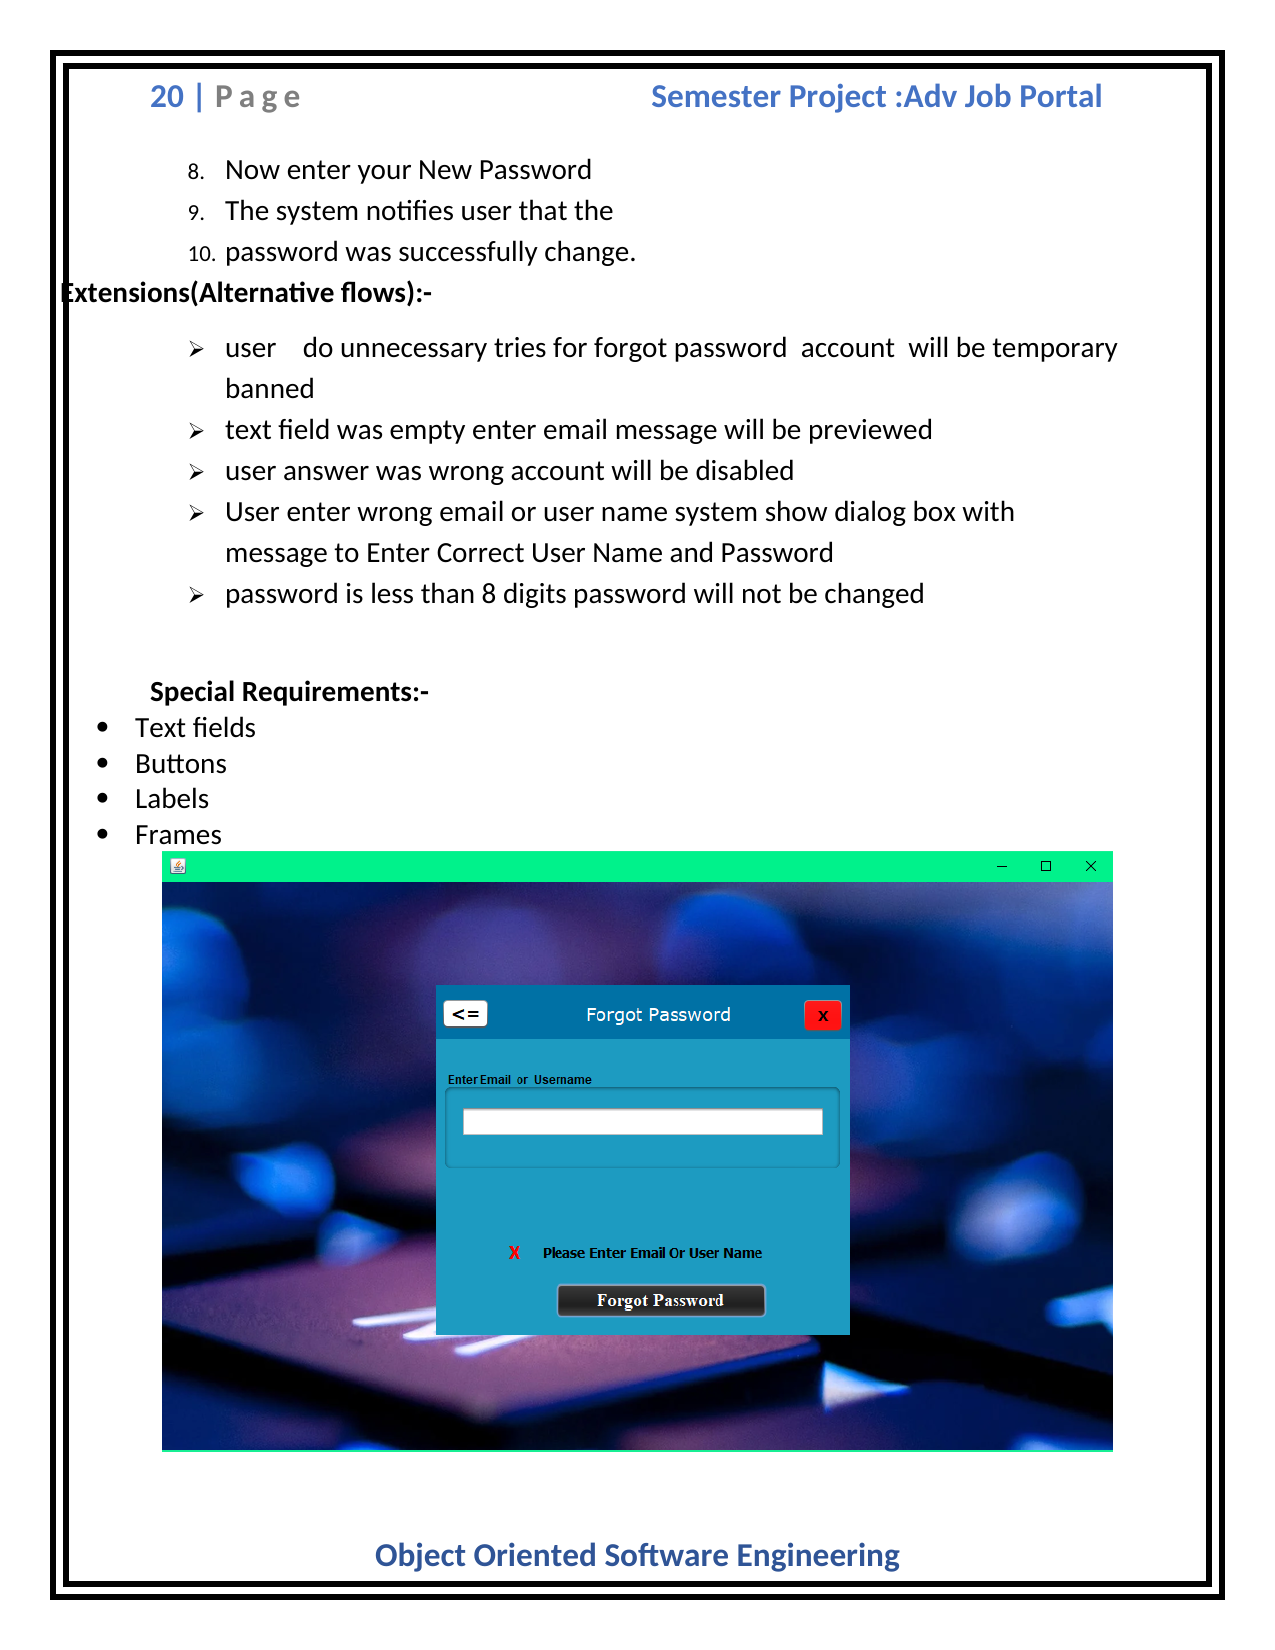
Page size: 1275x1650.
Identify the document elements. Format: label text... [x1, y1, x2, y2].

list Labels [97, 780, 1125, 816]
list password was successfully change. [187, 233, 1125, 269]
list Text fields [97, 709, 1125, 745]
list Frames [97, 816, 1125, 852]
list The system notifies user that the [187, 192, 1125, 228]
text Special Requirements:- [150, 673, 1125, 709]
picture [162, 851, 1113, 1452]
list User enter wrong email or user name system show dialog box with message to Enter Correct User Name and Password [187, 493, 1125, 569]
list Buttons [97, 745, 1125, 780]
list user answer was wrong account will be disabled [187, 452, 1125, 488]
list password is less than 8 digits password will not be changed [187, 575, 1125, 611]
list Now enter your New Password [187, 151, 1125, 187]
list user do unnecessary tries for forgot password account will be temporary banned [187, 329, 1125, 406]
list text field was empty enter email message will be previewed [187, 411, 1125, 447]
text Extensions(Alternative flows):- [69, 274, 1125, 310]
